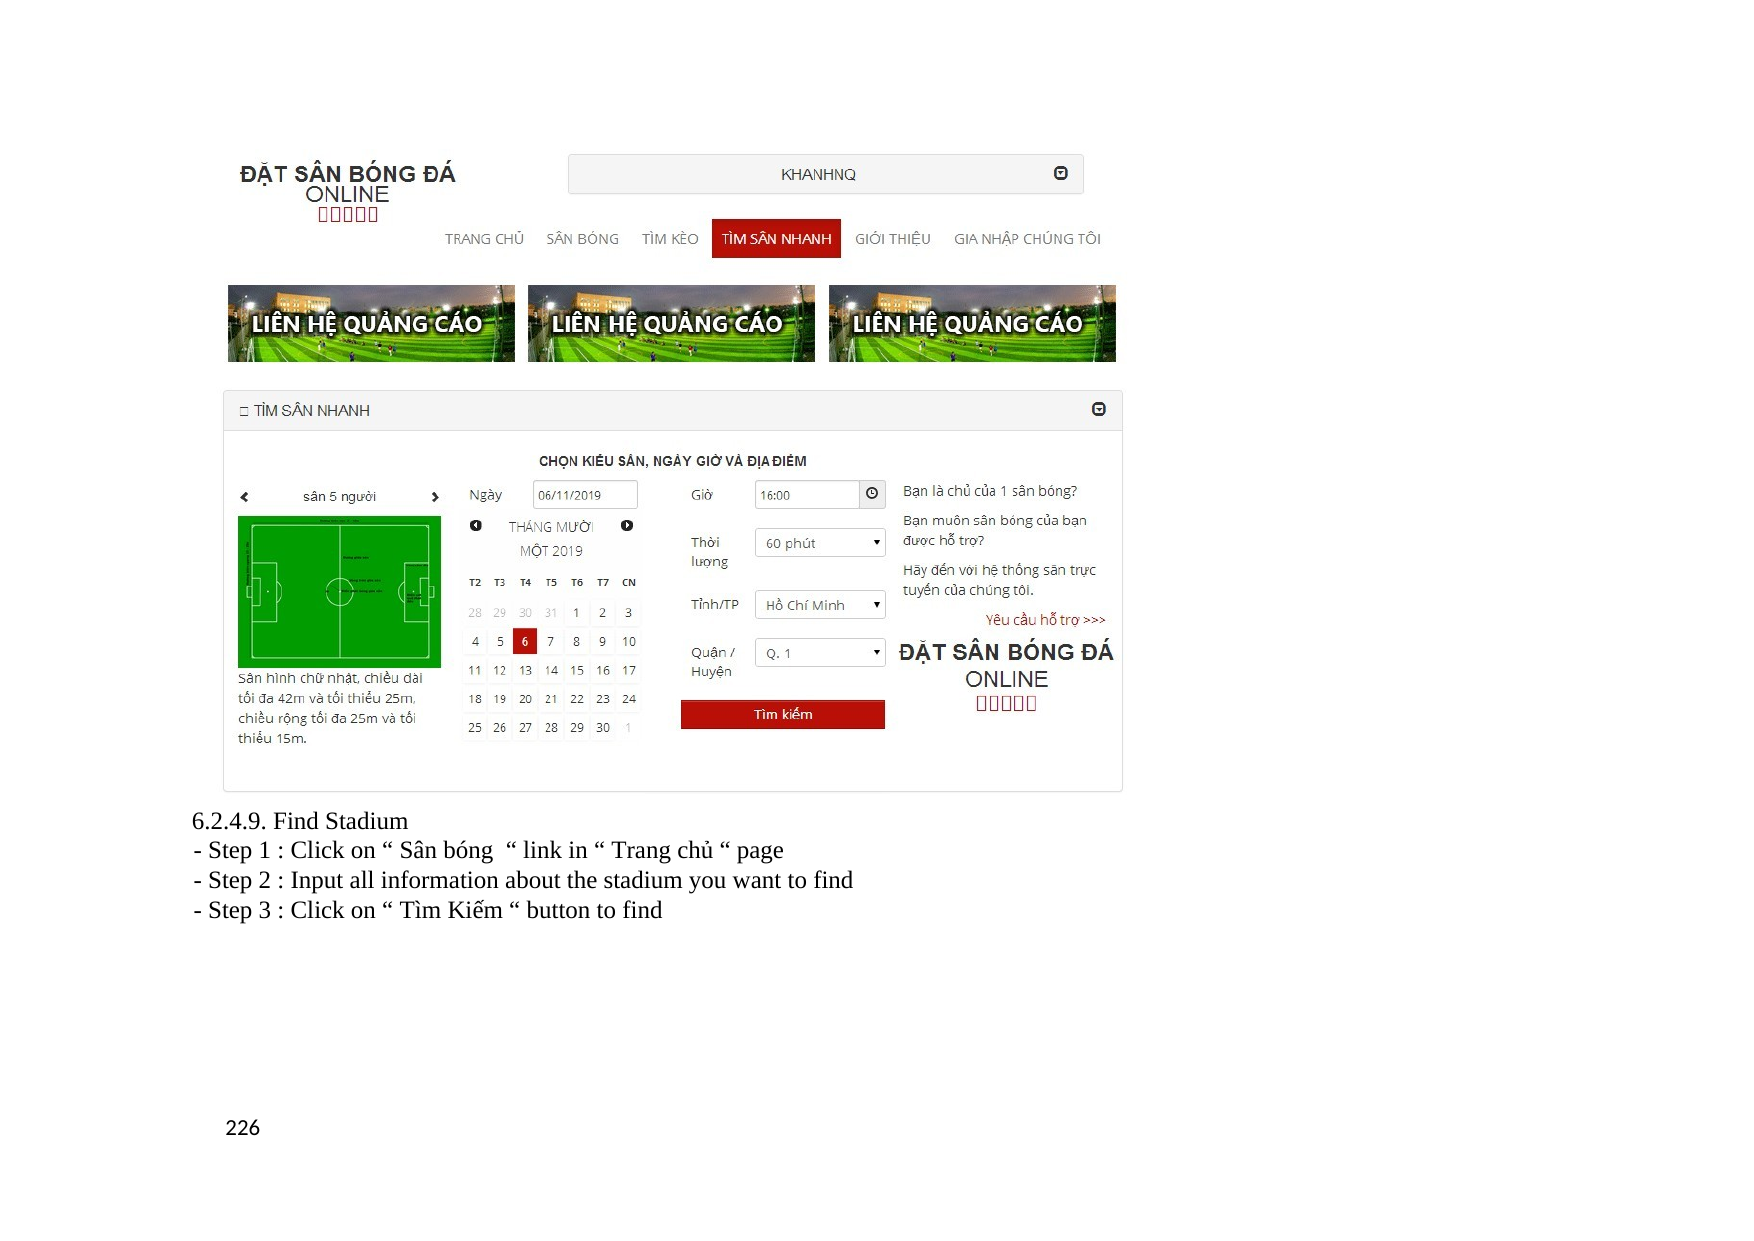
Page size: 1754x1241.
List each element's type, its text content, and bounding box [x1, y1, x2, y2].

picture [193, 149, 1169, 806]
text - Step 1 : Click on “ Sân bóng “ link in “ Trang chủ “ page [193, 835, 1604, 864]
text - Step 2 : Input all information about the stadium you want to find [193, 865, 1604, 894]
text - Step 3 : Click on “ Tìm Kiếm “ button to find [193, 895, 1604, 924]
subtitle Find Stadium [192, 807, 1604, 835]
